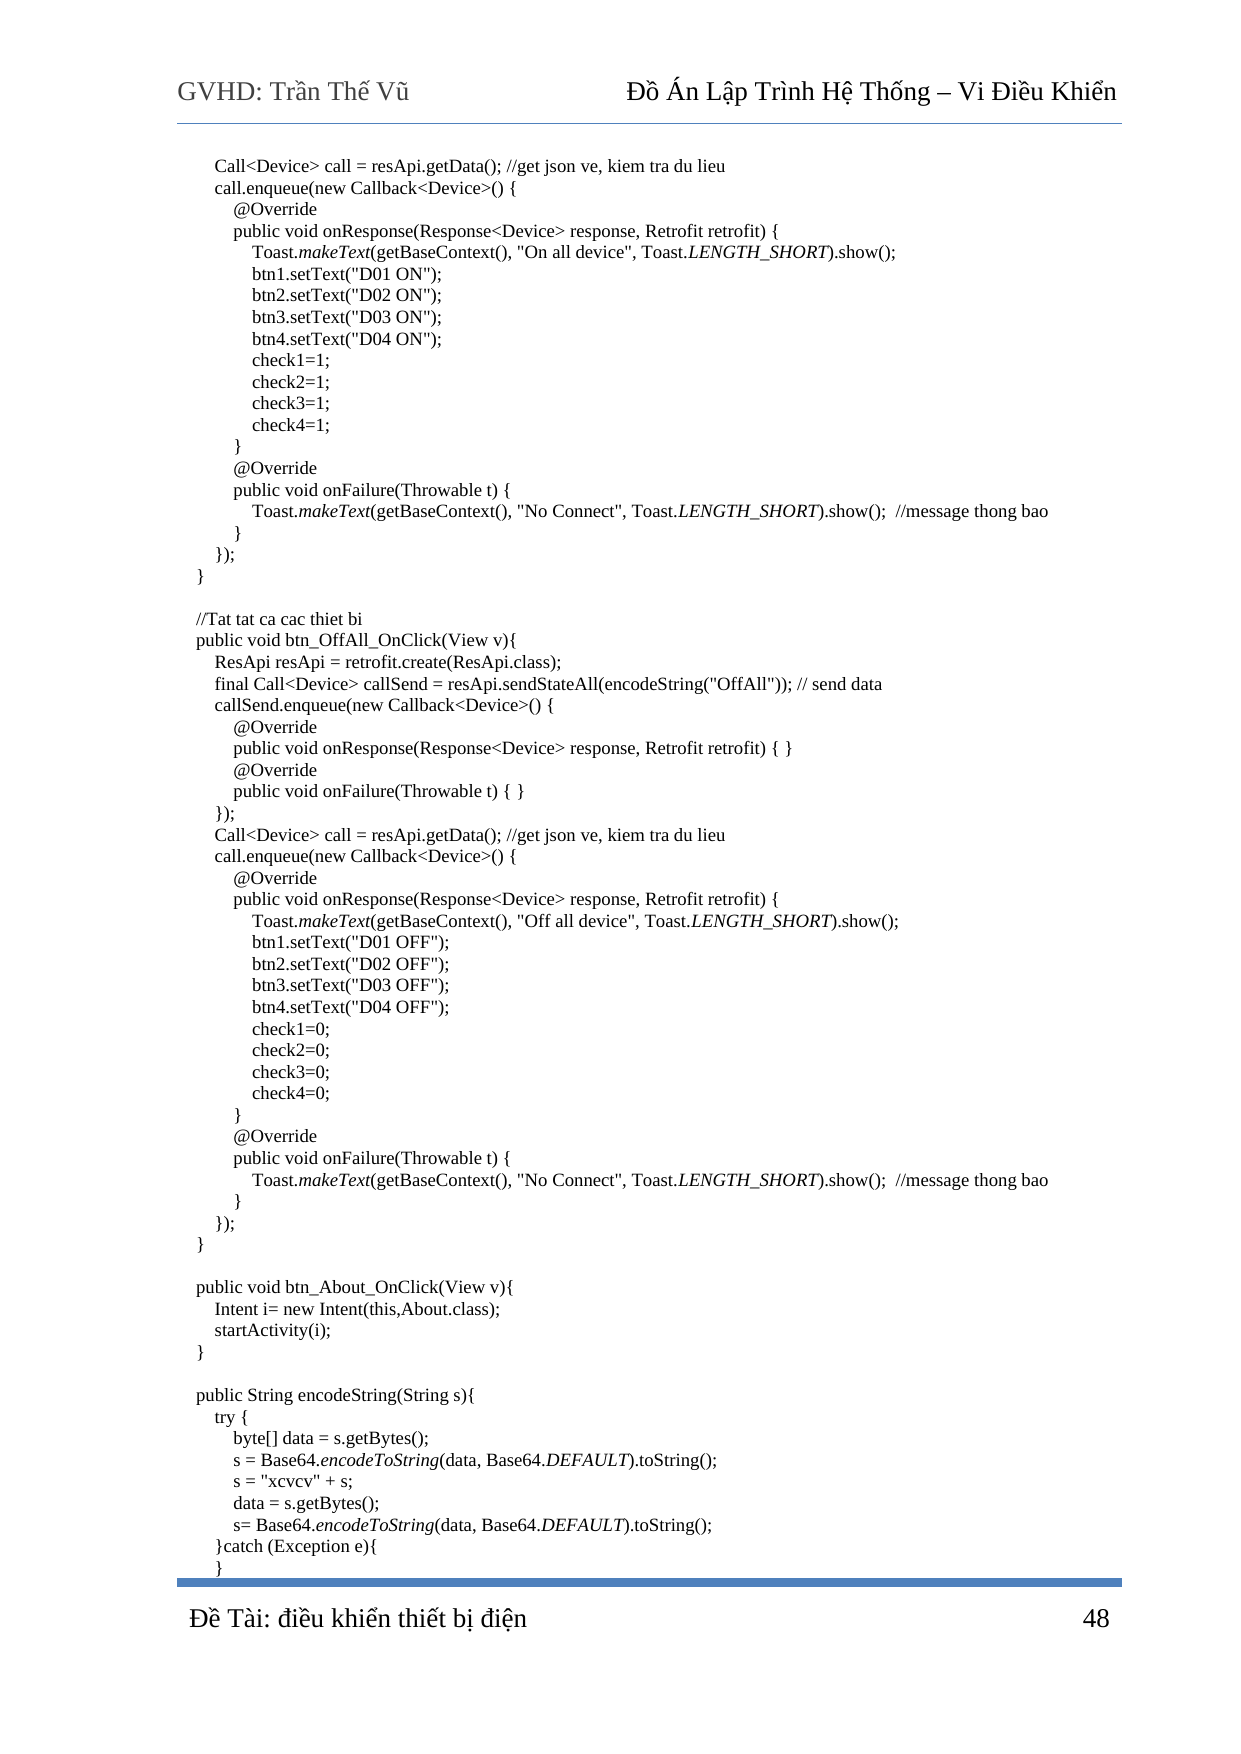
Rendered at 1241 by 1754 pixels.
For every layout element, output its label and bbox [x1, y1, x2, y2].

text [177, 155, 1122, 1578]
